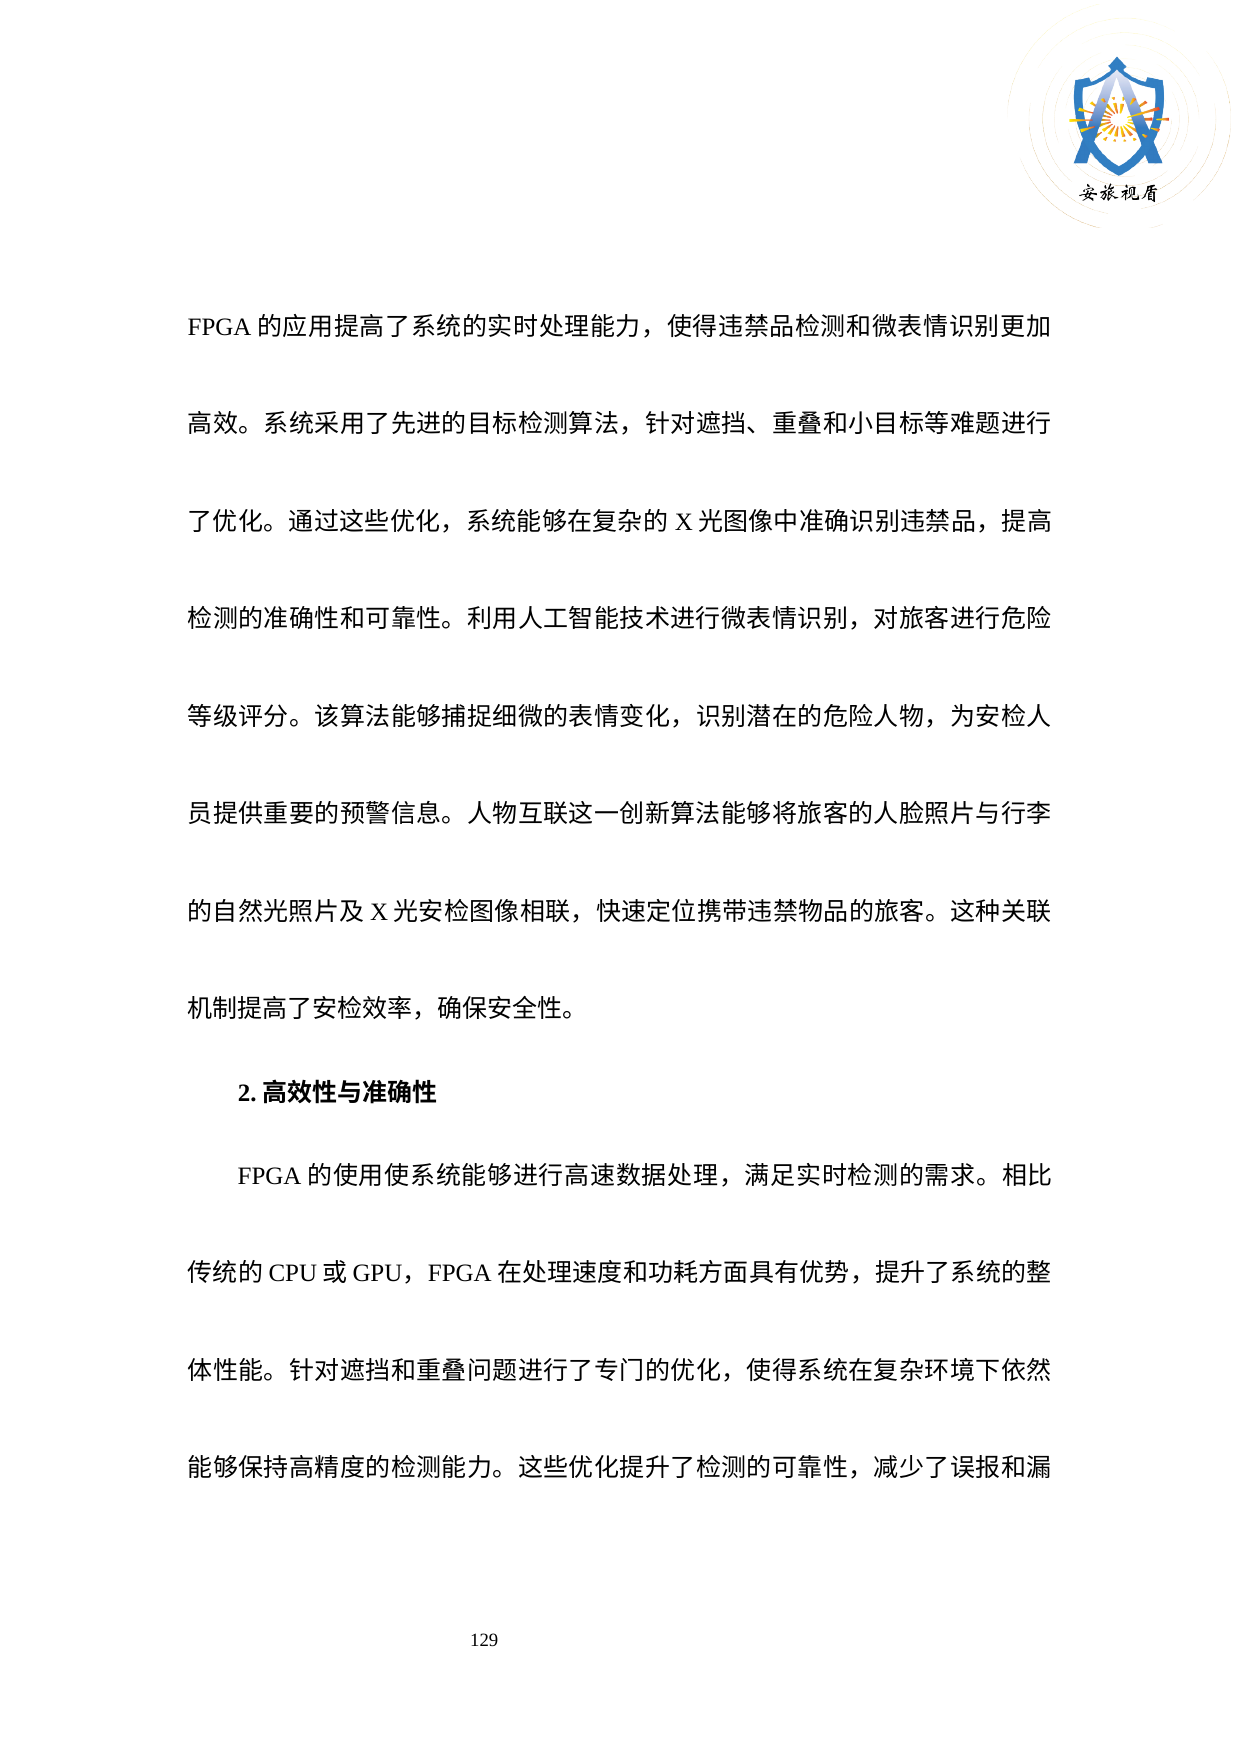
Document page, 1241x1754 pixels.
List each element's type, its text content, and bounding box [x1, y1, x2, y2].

text 2. 高效性与准确性 [187, 1058, 1053, 1123]
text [187, 1141, 1053, 1498]
picture [1007, 4, 1231, 228]
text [187, 162, 1053, 1039]
